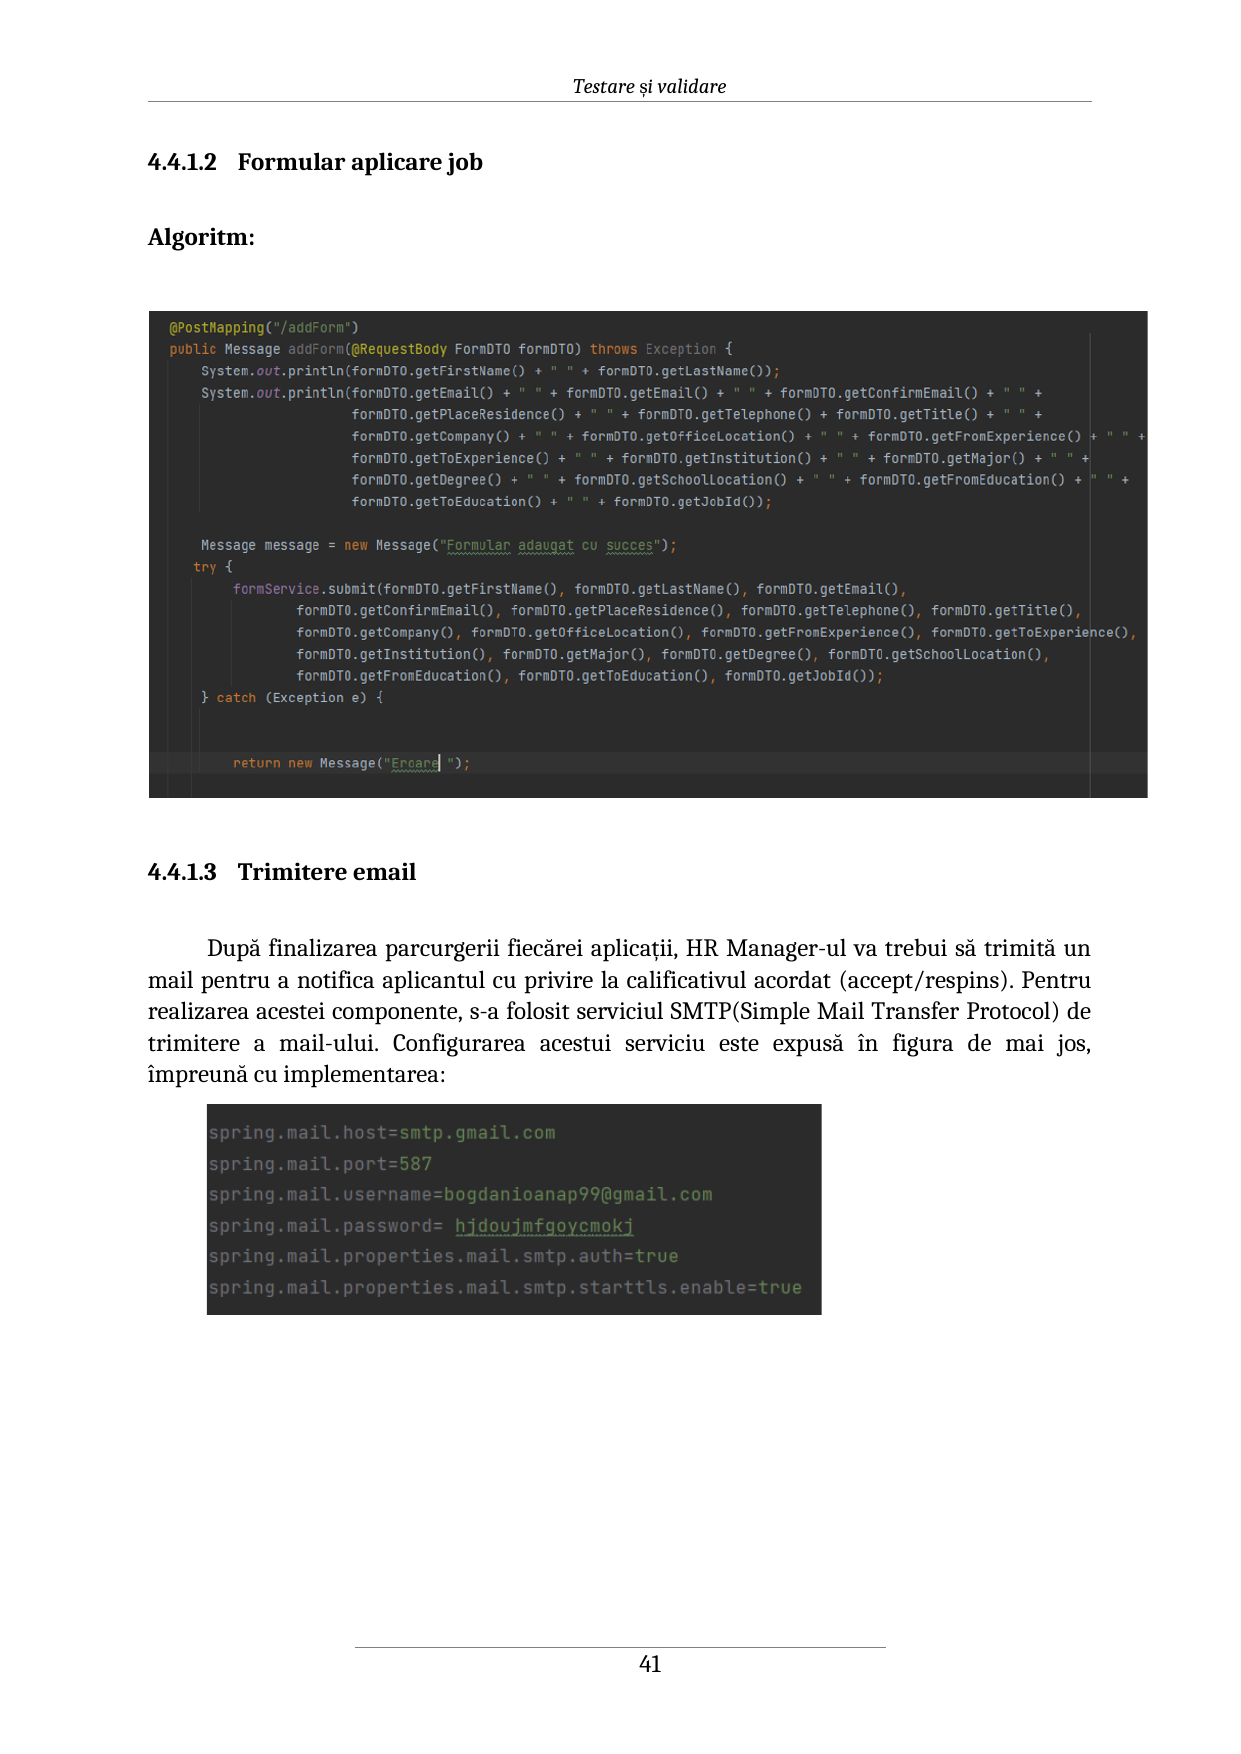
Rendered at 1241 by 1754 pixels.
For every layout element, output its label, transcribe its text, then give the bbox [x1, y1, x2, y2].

text Algoritm: [148, 223, 1092, 252]
subtitle Formular aplicare job [148, 148, 1092, 176]
subtitle Trimitere email [148, 858, 1092, 887]
picture [206, 1104, 822, 1315]
picture [147, 311, 1148, 799]
text După finalizarea parcurgerii fiecărei aplicații, HR Manager-ul va trebui să trimită un mail pentru a notifica aplicantul cu privire la calificativul acordat (accept/respins). Pentru realizarea acestei componente, s-a folosit serviciul SMTP(Simple Mail Transfer Protocol) de trimitere a mail-ului. Configurarea acestui serviciu este expusă în figura de mai jos, împreună cu implementarea: [148, 934, 1092, 1089]
